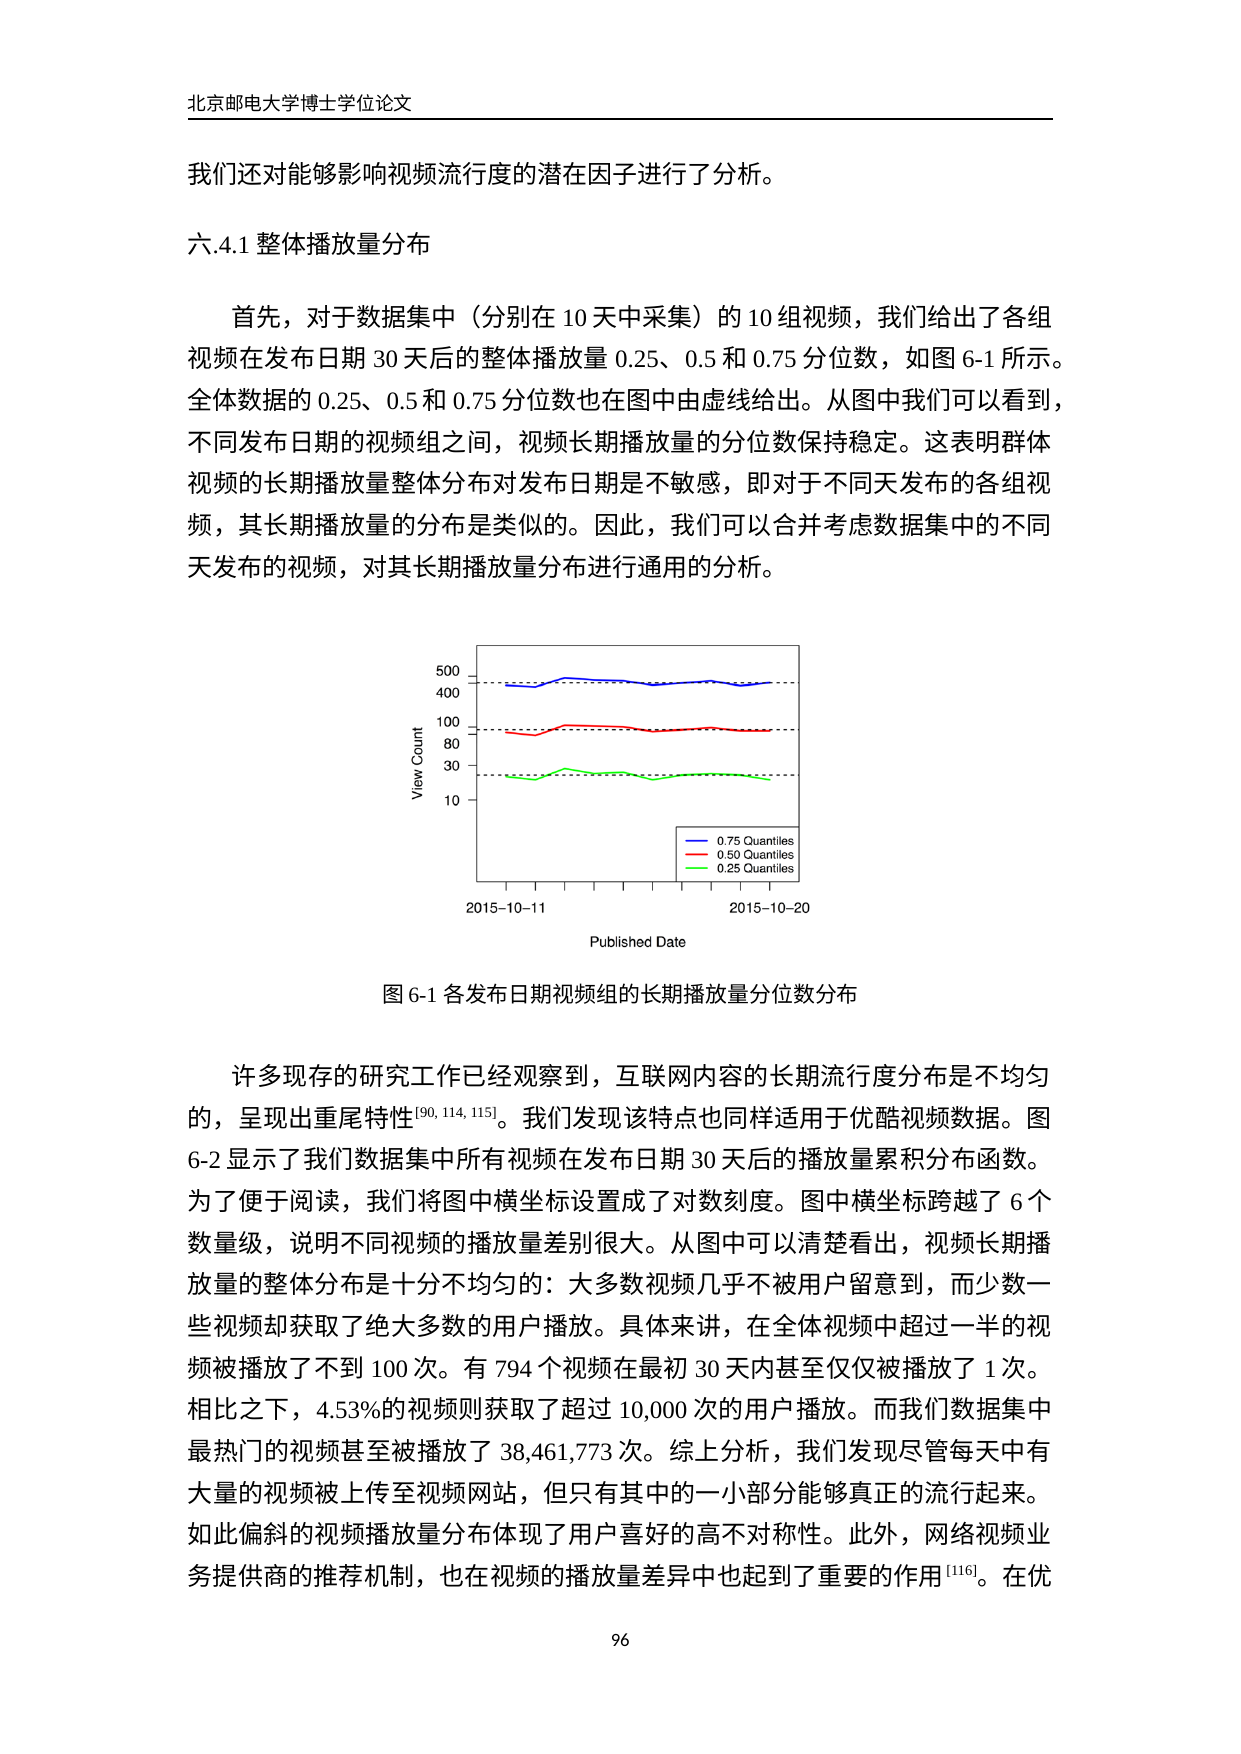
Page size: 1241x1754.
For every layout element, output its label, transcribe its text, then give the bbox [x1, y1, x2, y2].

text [187, 150, 1053, 192]
text 整体播放量分布 [187, 224, 1053, 260]
text 首先，对于数据集中（分别在10天中采集）的10组视频，我们给出了各组视频在发布日期30天后的整体播放量0.25、0.5和0.75分位数，如图6-1所示。全体数据的0.25、0.5和0.75分位数也在图中由虚线给出。从图中我们可以看到，不同发布日期的视频组之间，视频长期播放量的分位数保持稳定。这表明群体视频的长期播放量整体分布对发布日期是不敏感，即对于不同天发布的各组视频，其长期播放量的分布是类似的。因此，我们可以合并考虑数据集中的不同天发布的视频，对其长期播放量分布进行通用的分析。 [187, 293, 1053, 584]
picture [406, 626, 835, 969]
text 图6-1 各发布日期视频组的长期播放量分位数分布 [187, 969, 1053, 1010]
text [187, 1052, 1053, 1594]
